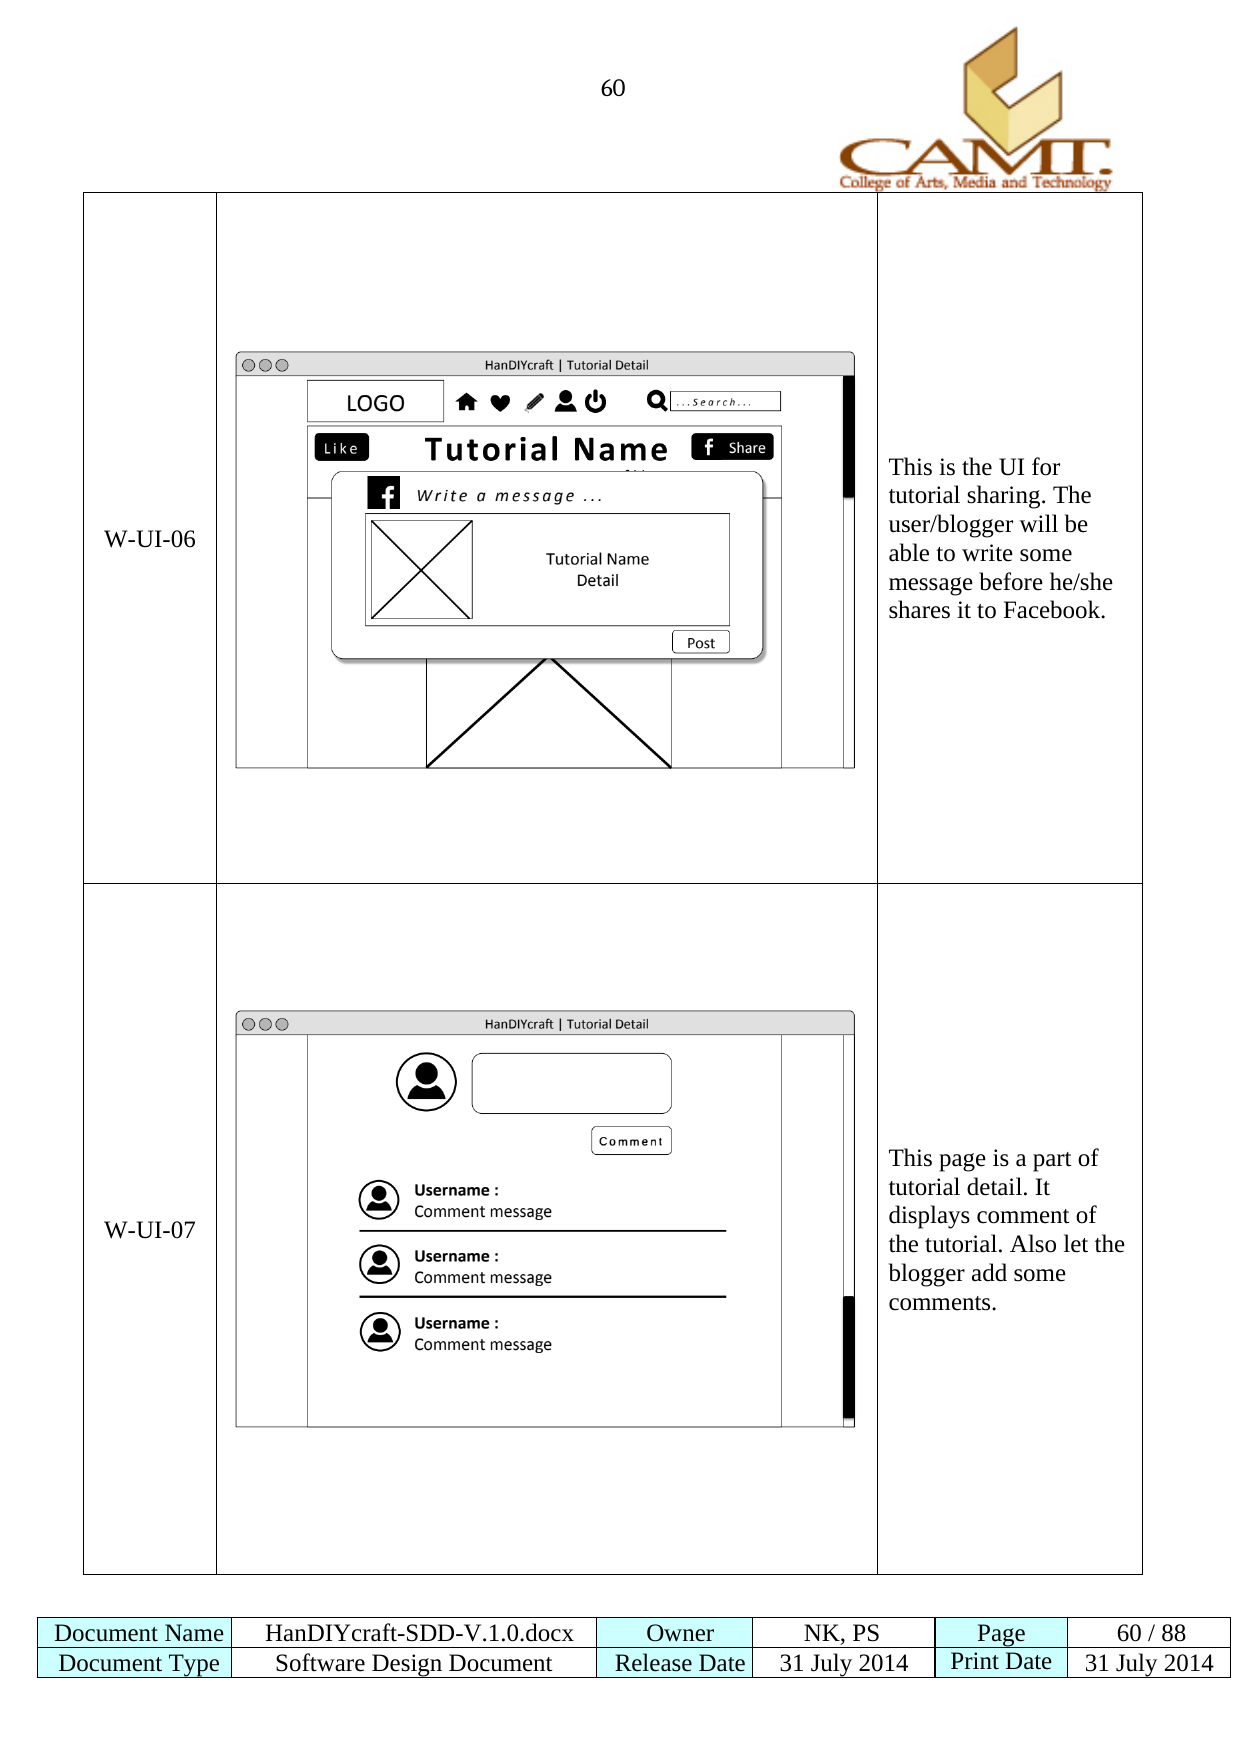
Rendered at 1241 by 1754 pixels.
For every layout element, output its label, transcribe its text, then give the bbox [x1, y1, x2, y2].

table_cell W-UI-06 [84, 193, 216, 883]
table_cell [217, 884, 877, 1574]
picture [755, 18, 1221, 207]
table_cell [217, 193, 877, 883]
table_cell W-UI-07 [84, 884, 216, 1574]
table_cell This page is a part of tutorial detail. It displays comment of the tutorial. Also let the blogger add some comments. [878, 884, 1142, 1574]
table_cell This is the UI for tutorial sharing. The user/blogger will be able to write some message before he/she shares it to Facebook. [878, 193, 1142, 883]
